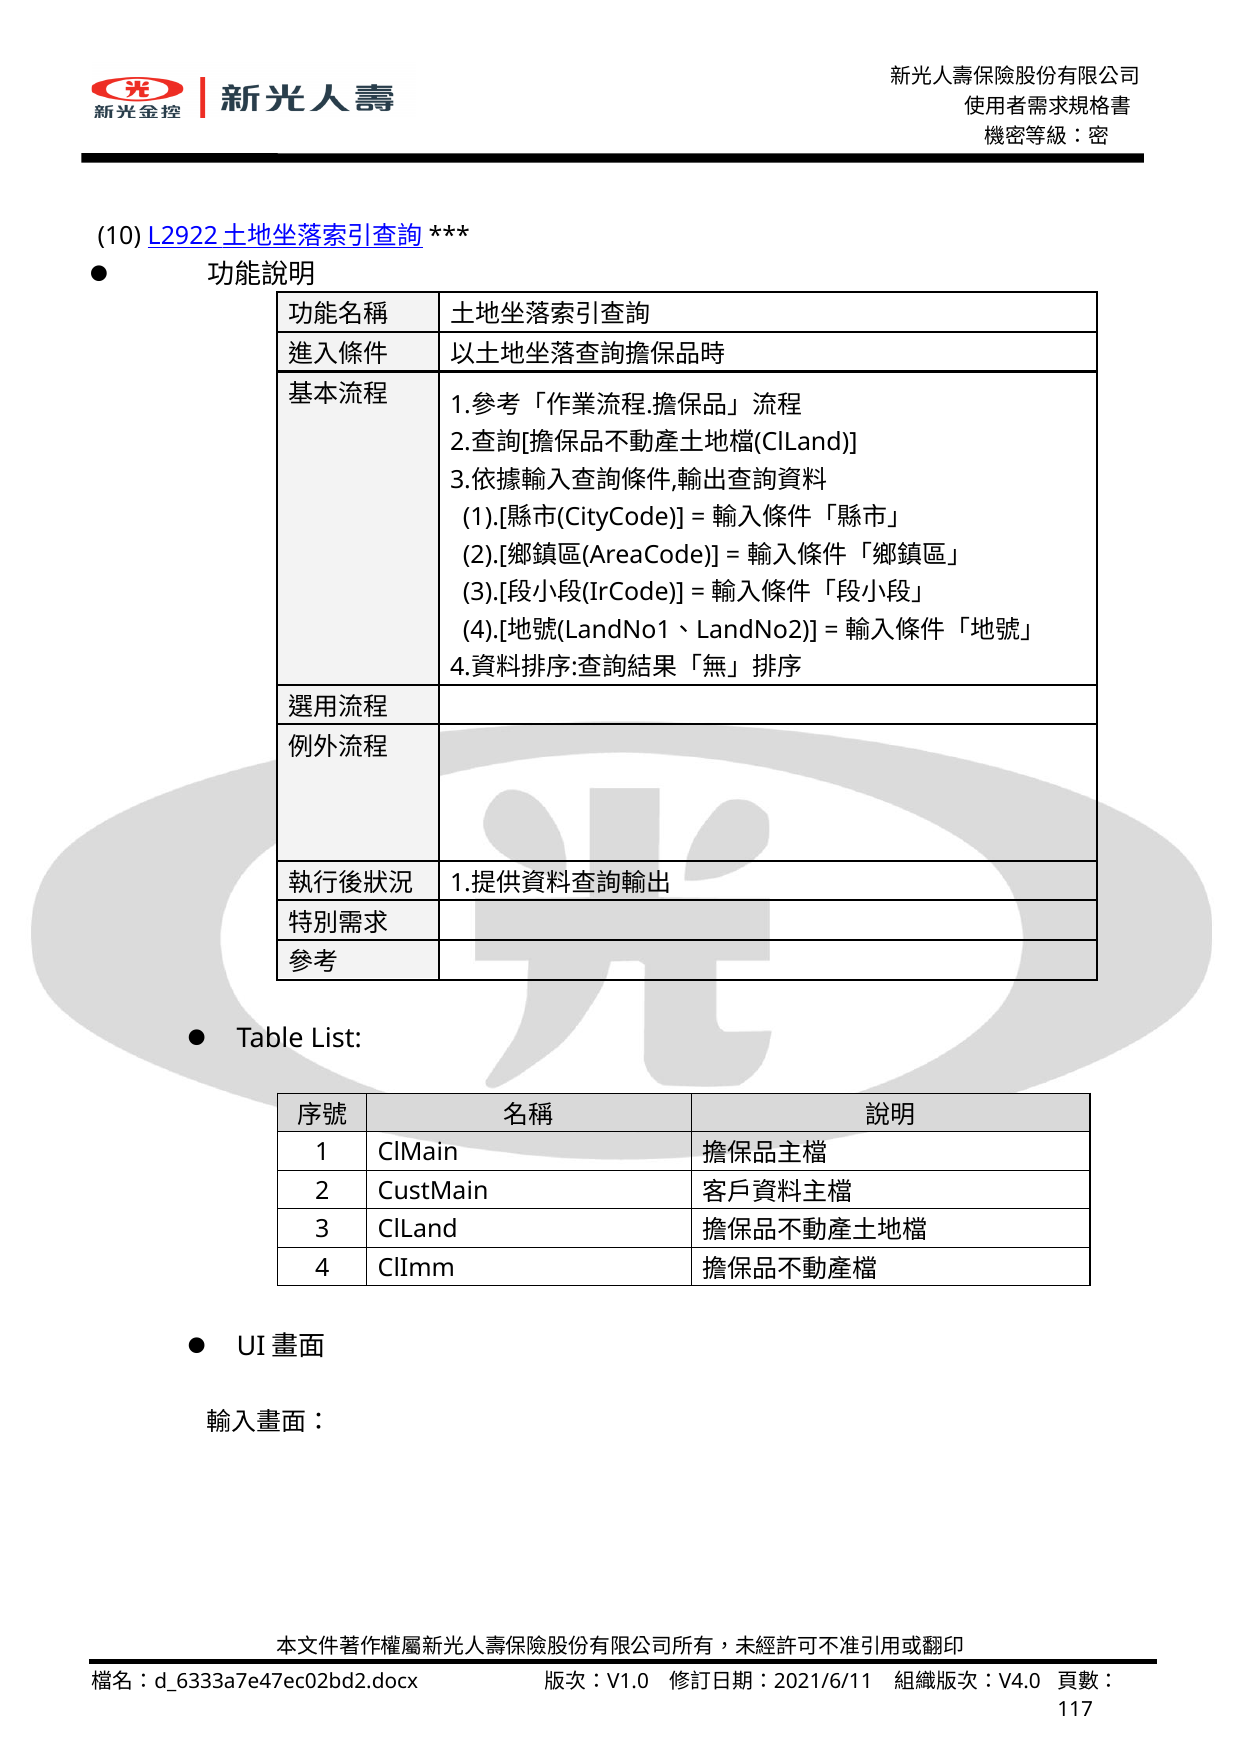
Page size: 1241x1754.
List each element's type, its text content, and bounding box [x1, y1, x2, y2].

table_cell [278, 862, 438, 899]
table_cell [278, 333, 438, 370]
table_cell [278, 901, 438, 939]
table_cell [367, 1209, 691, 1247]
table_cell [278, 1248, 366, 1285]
list UI畫面 [186, 1324, 1152, 1363]
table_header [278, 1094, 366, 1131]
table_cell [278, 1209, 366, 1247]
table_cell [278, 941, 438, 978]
subtitle L2922土地坐落索引查詢 *** [97, 216, 1152, 252]
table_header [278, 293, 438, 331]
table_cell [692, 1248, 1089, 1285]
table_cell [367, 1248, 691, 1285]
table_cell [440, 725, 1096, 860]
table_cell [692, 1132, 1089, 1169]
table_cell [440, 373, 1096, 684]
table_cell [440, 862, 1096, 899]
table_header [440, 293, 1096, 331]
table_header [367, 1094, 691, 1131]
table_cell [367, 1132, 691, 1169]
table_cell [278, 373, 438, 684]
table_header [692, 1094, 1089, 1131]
picture [25, 713, 1215, 1166]
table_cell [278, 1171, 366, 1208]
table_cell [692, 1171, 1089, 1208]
picture [91, 61, 417, 118]
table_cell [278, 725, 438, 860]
list 功能說明 [89, 252, 1152, 291]
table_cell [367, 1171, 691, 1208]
list Table List: [186, 1018, 1152, 1055]
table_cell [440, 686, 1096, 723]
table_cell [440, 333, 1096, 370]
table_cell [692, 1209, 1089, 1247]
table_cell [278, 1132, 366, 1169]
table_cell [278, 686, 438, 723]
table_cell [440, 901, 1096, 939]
text 輸入畫面： [207, 1401, 1152, 1438]
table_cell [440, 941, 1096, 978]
